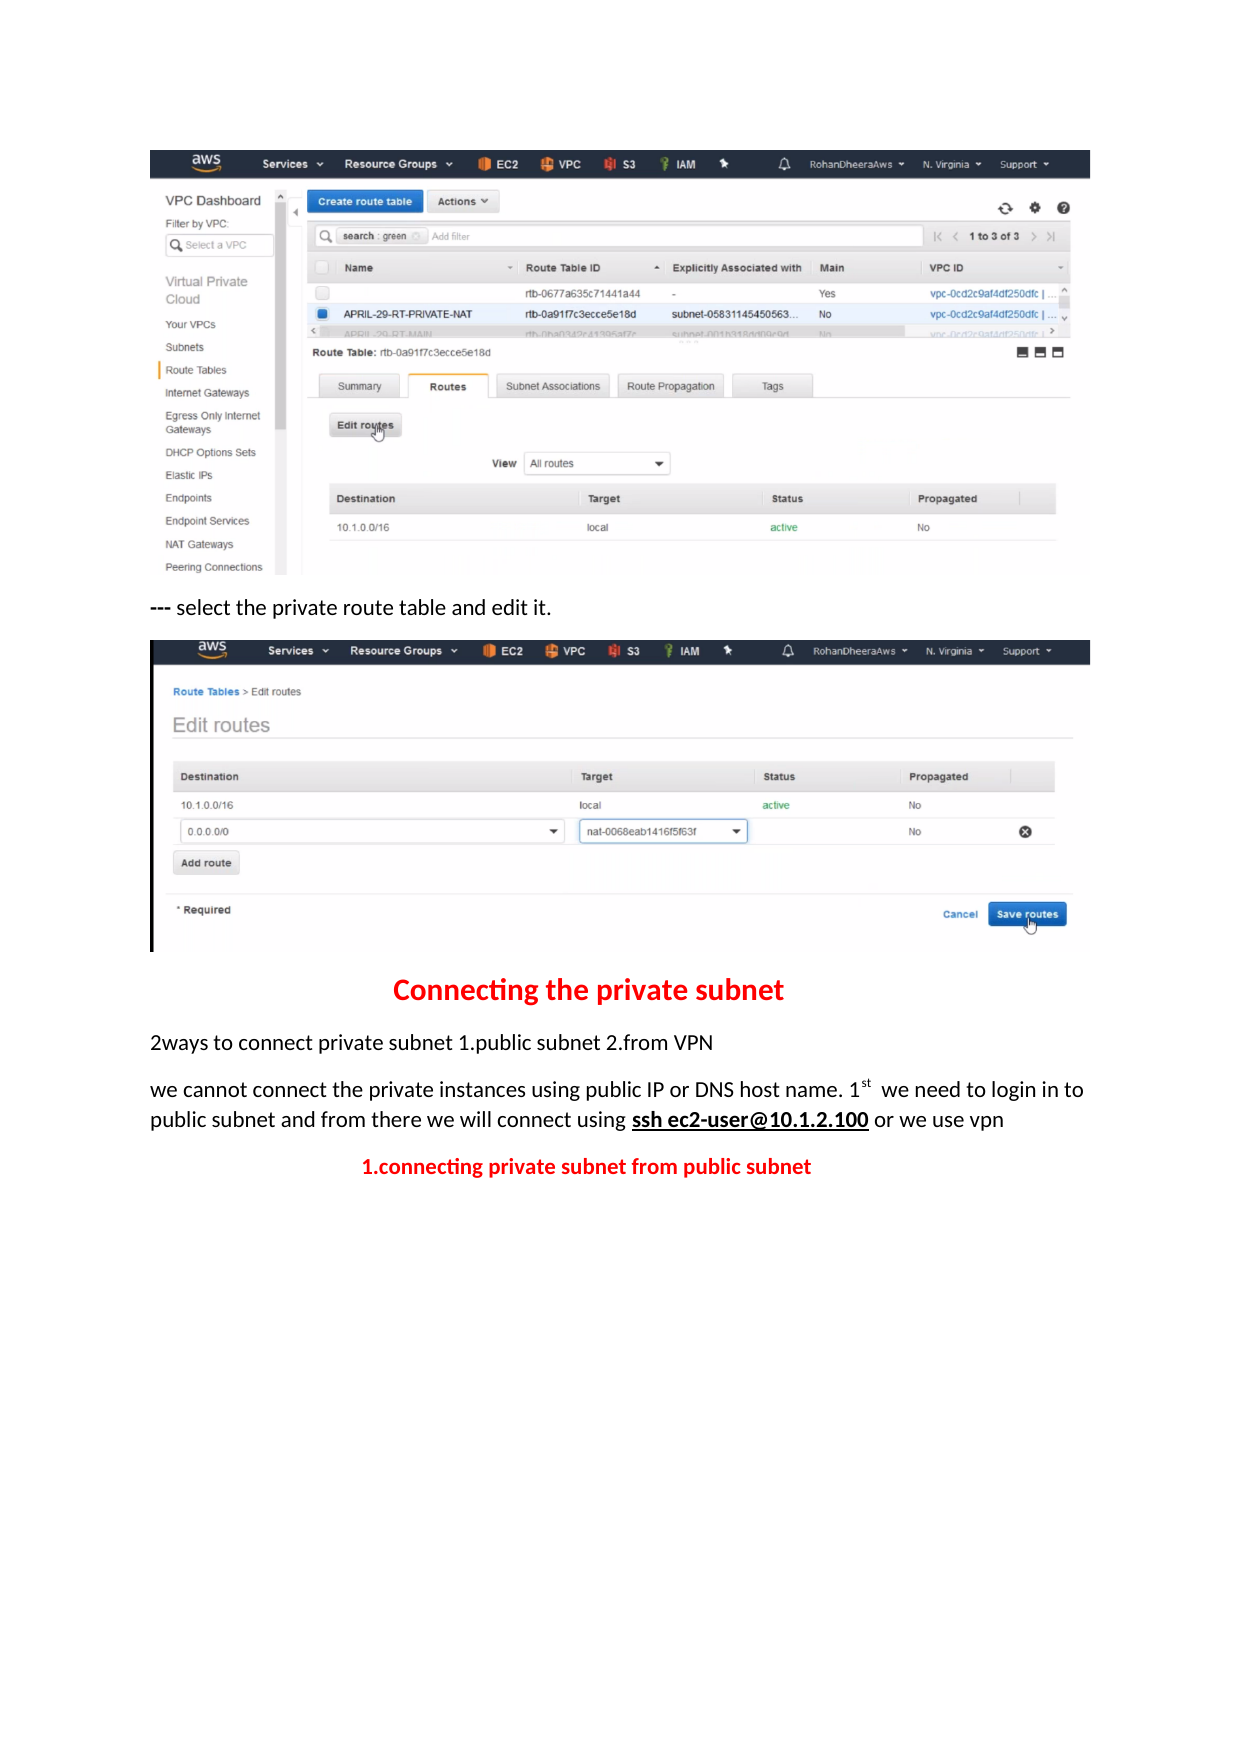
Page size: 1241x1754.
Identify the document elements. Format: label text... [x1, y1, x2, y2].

picture [150, 640, 1091, 952]
text we cannot connect the private instances using public IP or DNS host name. 1st we need to login in to public subnet and from there we will connect using ssh ec2-user@10.1.2.100 or we use vpn [150, 1075, 1090, 1133]
text 2ways to connect private subnet 1.public subnet 2.from VPN [150, 1028, 1090, 1056]
text --- select the private route table and edit it. [150, 593, 1090, 621]
text 1.connecting private subnet from public subnet [150, 1152, 1090, 1180]
text Connecting the private subnet [150, 970, 1090, 1008]
picture [150, 150, 1091, 575]
